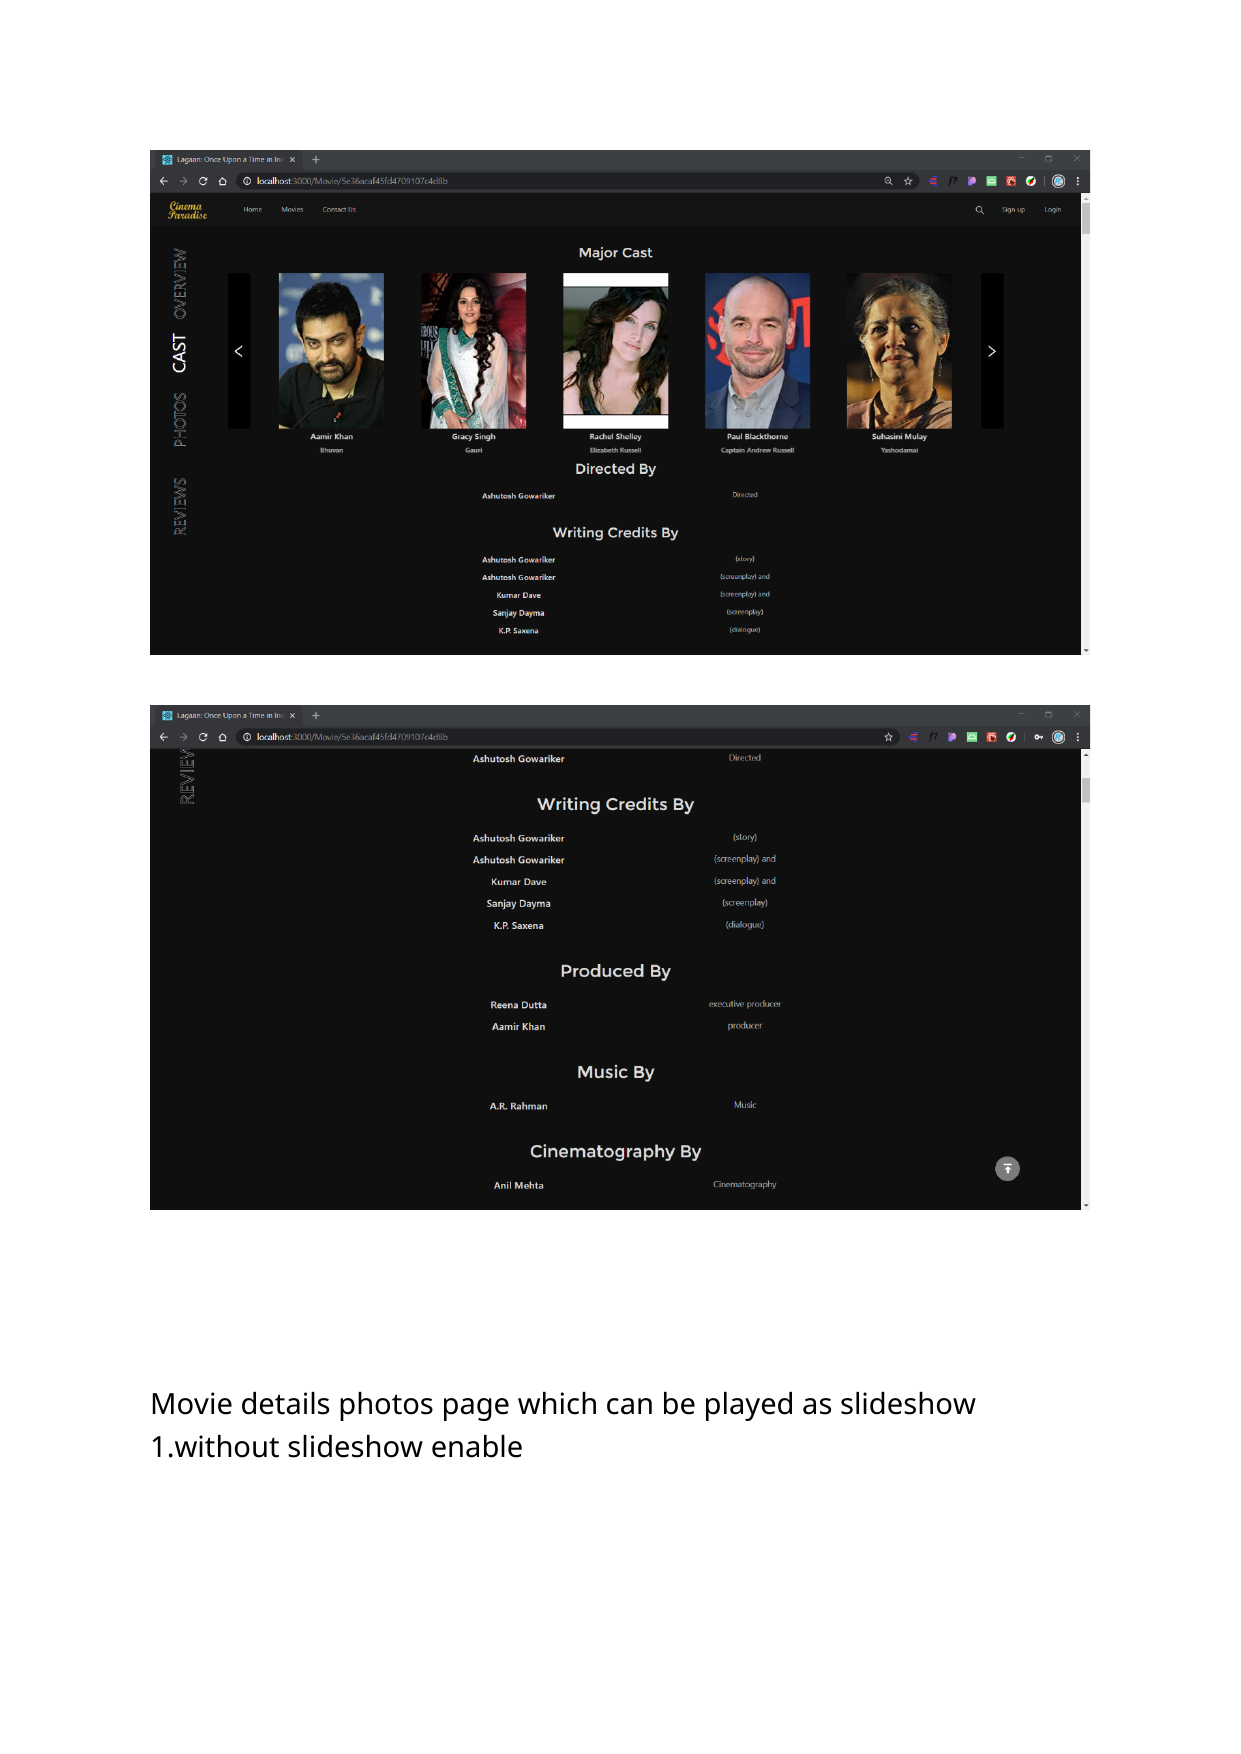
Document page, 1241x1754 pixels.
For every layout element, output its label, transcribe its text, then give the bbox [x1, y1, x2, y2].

text Movie details photos page which can be played as slideshow [150, 1383, 1090, 1423]
text 1.without slideshow enable [150, 1426, 1090, 1466]
picture [150, 150, 1091, 655]
picture [150, 705, 1091, 1210]
